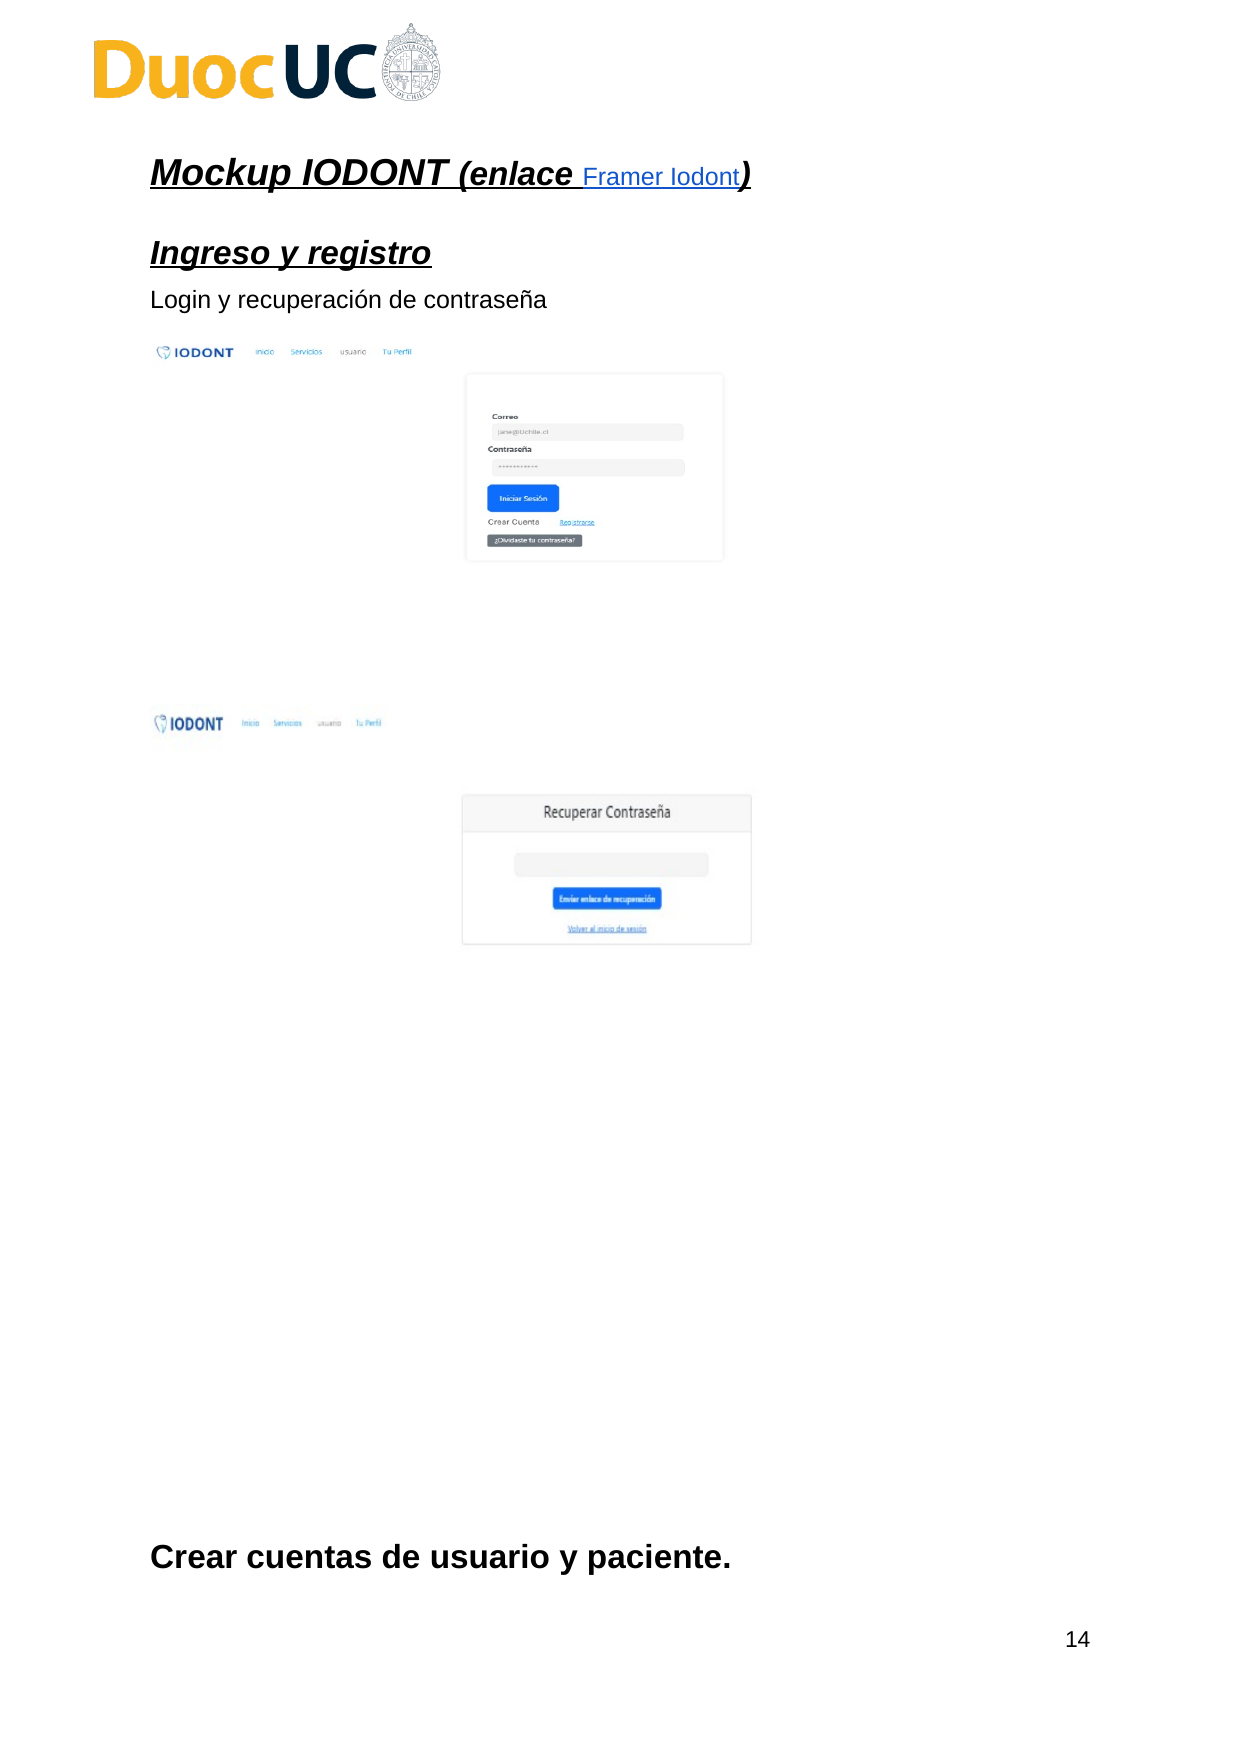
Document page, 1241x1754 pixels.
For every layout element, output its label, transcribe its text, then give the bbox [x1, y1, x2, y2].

subtitle Ingreso y registro [150, 233, 1090, 271]
text Login y recuperación de contraseña [150, 285, 1090, 314]
text Crear cuentas de usuario y paciente. [150, 1537, 1090, 1575]
subtitle Mockup IODONT (enlace Framer Iodont) [150, 150, 1090, 193]
picture [150, 704, 1091, 1188]
picture [153, 335, 1045, 666]
picture [89, 18, 445, 106]
